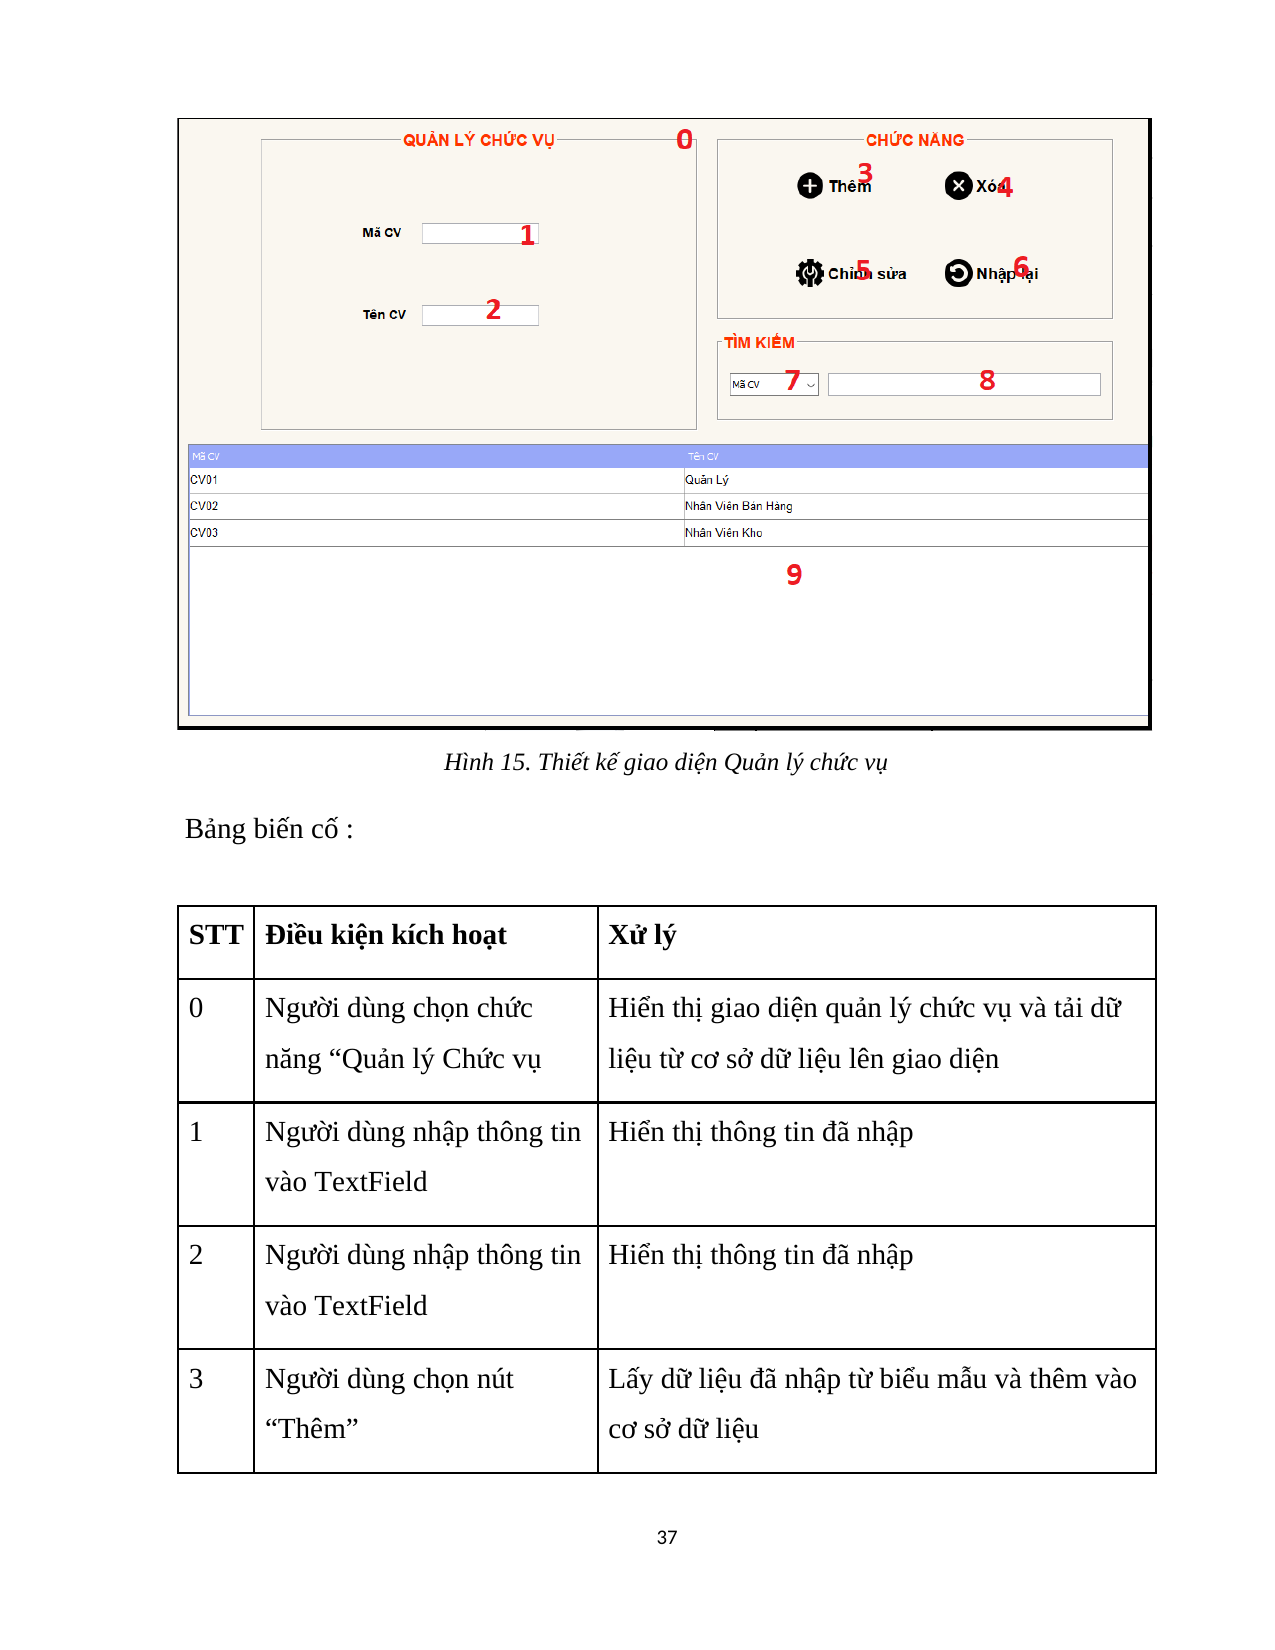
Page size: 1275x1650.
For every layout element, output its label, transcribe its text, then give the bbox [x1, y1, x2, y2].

table_cell Hiển thị giao diện quản lý chức vụ và tải dữ liệu từ cơ sở dữ liệu lên giao diện [599, 980, 1155, 1101]
table_cell Người dùng chọn chức năng “Quản lý Chức vụ [255, 980, 597, 1101]
text Bảng biến cố : [177, 811, 1157, 845]
table_cell Hiển thị thông tin đã nhập [599, 1104, 1155, 1225]
table_cell 2 [179, 1227, 253, 1348]
table_cell Hiển thị thông tin đã nhập [599, 1227, 1155, 1348]
table_cell 0 [179, 980, 253, 1101]
table_cell Người dùng chọn nút “Thêm” [255, 1350, 597, 1472]
picture [177, 118, 1153, 731]
table_header Xử lý [599, 907, 1155, 978]
table_cell 1 [179, 1104, 253, 1225]
table_cell Người dùng nhập thông tin vào TextField [255, 1104, 597, 1225]
table_header Điều kiện kích hoạt [255, 907, 597, 978]
table_cell 3 [179, 1350, 253, 1472]
table_cell Người dùng nhập thông tin vào TextField [255, 1227, 597, 1348]
table_header STT [179, 907, 253, 978]
table_cell Lấy dữ liệu đã nhập từ biểu mẫu và thêm vào cơ sở dữ liệu [599, 1350, 1155, 1472]
